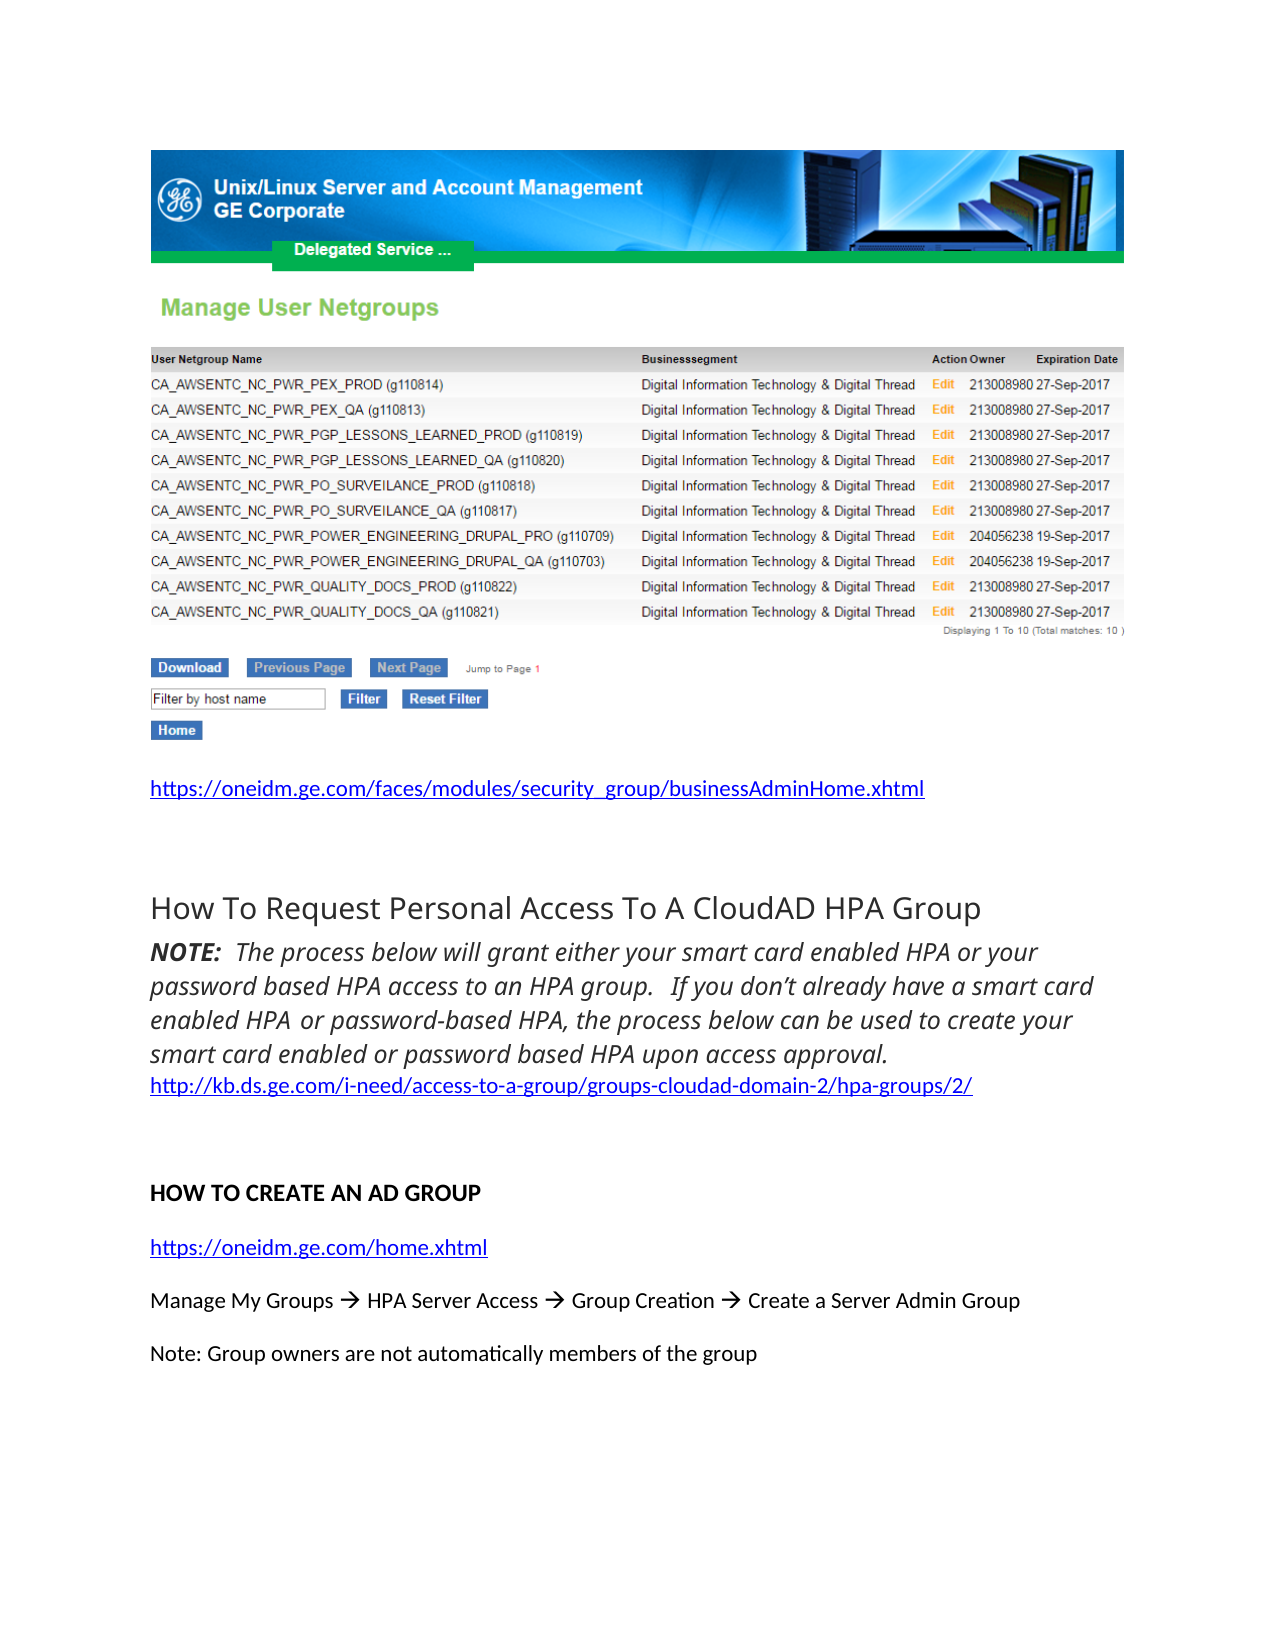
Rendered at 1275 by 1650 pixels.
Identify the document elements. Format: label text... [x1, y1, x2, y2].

text NOTE: The process below will grant either your smart card enabled HPA or your password based HPA access to an HPA group. If you don’t already have a smart card enabled HPA or password-based HPA, the process below can be used to create your smart card enabled or password based HPA upon access approval. [150, 934, 1125, 1071]
text Manage My Groups HPA Server Access Group Creation Create a Server Admin Group [150, 1286, 1125, 1314]
text https://oneidm.ge.com/faces/modules/security_group/businessAdminHome.xhtml [150, 774, 1125, 802]
text HOW TO CREATE AN AD GROUP [150, 1177, 1125, 1207]
text Note: Group owners are not automatically members of the group [150, 1339, 1125, 1367]
picture [150, 150, 1125, 749]
subtitle How To Request Personal Access To A CloudAD HPA Group [150, 887, 1125, 928]
text https://oneidm.ge.com/home.xhtml [150, 1233, 1125, 1261]
text http://kb.ds.ge.com/i-need/access-to-a-group/groups-cloudad-domain-2/hpa-groups/2/ [150, 1071, 1125, 1099]
